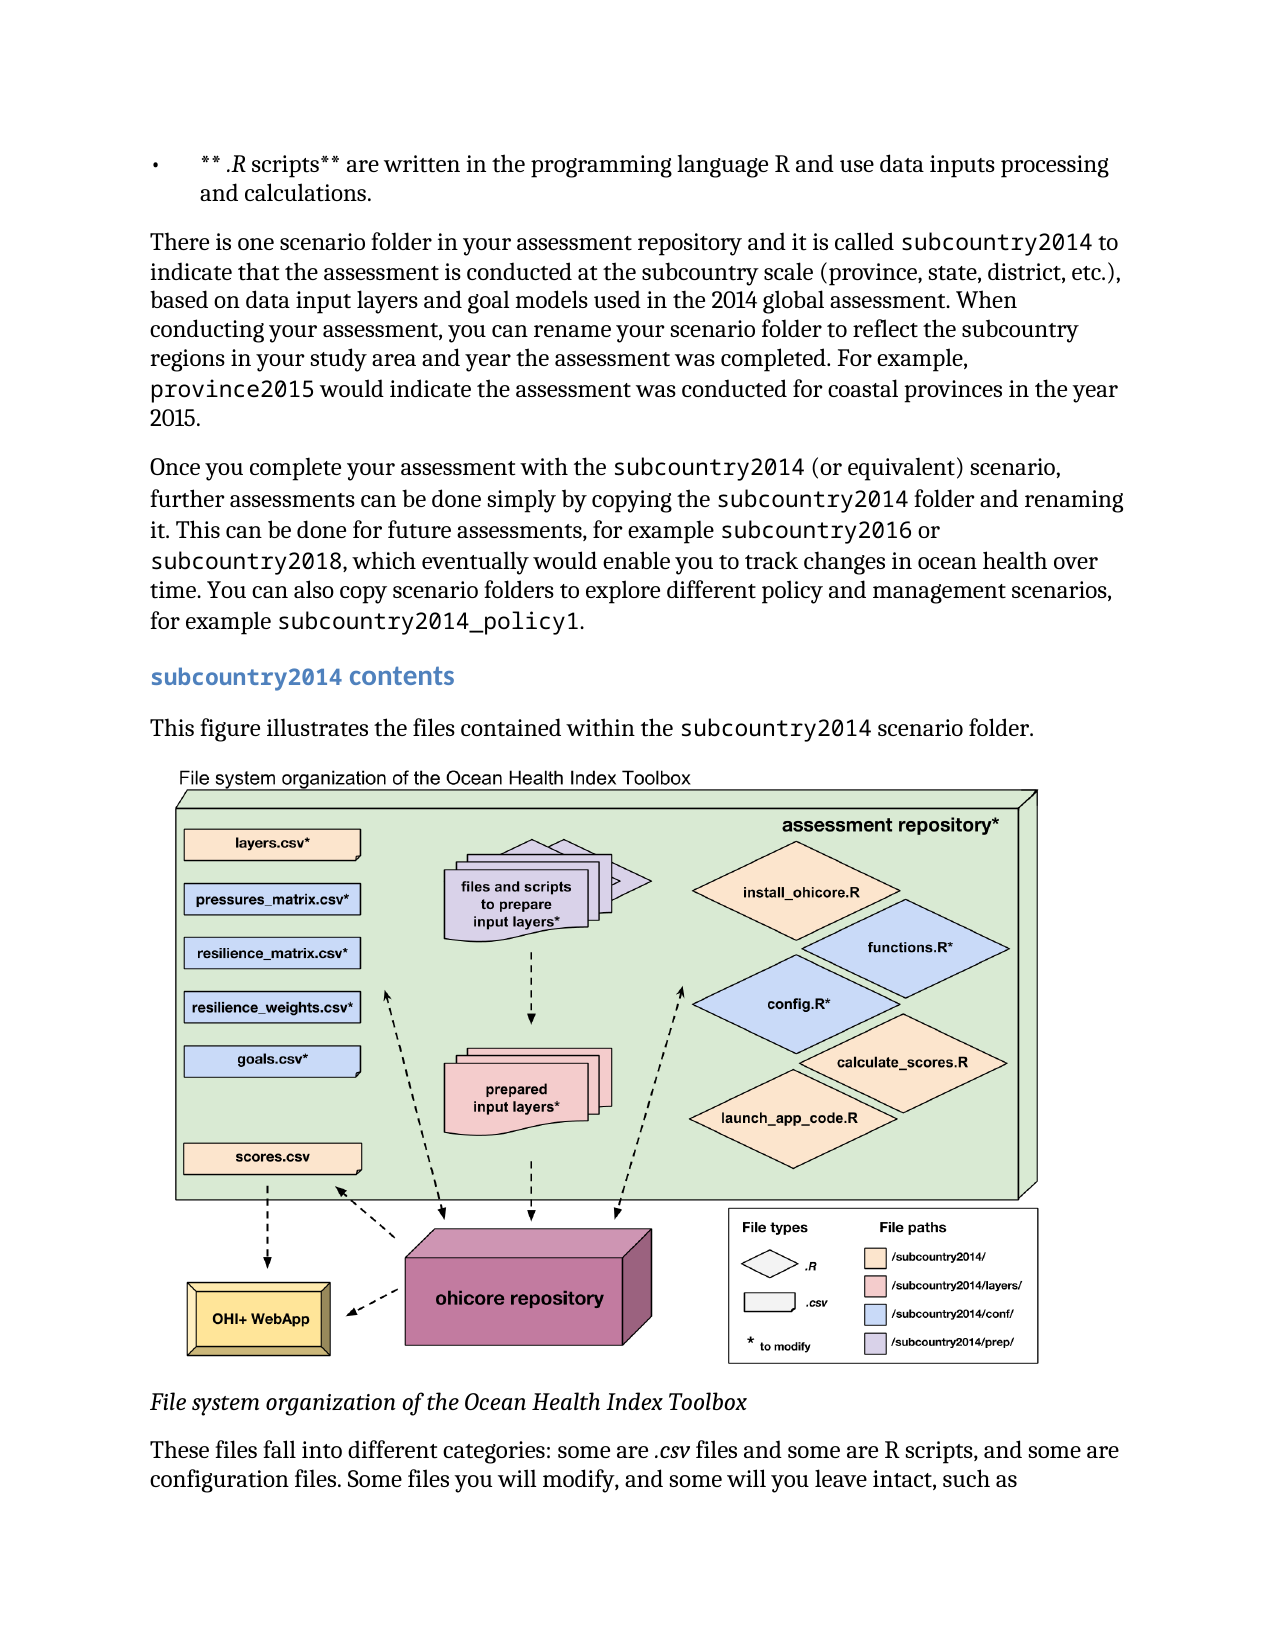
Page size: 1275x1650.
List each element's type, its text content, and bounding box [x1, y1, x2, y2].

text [150, 1436, 1125, 1493]
subtitle subcountry2014 contents [150, 657, 1125, 693]
text Once you complete your assessment with the subcountry2014 (or equivalent) scenario, further assessments can be done simply by copying the subcountry2014 folder and renaming it. This can be done for future assessments, for example subcountry2016 or subcountry2018, which eventually would enable you to track changes in ocean health over time. You can also copy scenario folders to explore different policy and management scenarios, for example subcountry2014_policy1. [150, 451, 1125, 636]
list ** .R scripts** are written in the programming language R and use data inputs processing and calculations. [150, 150, 1125, 207]
text This figure illustrates the files contained within the subcountry2014 scenario folder. [150, 711, 1125, 743]
text File system organization of the Ocean Health Index Toolbox [150, 1388, 1125, 1417]
picture [168, 761, 1062, 1370]
text There is one scenario folder in your assessment repository and it is called subcountry2014 to indicate that the assessment is conducted at the subcountry scale (province, state, district, etc.), based on data input layers and goal models used in the 2014 global assessment. When conducting your assessment, you can rename your scenario folder to reflect the subcountry regions in your study area and year the assessment was completed. For example, province2015 would indicate the assessment was conducted for coastal provinces in the year 2015. [150, 226, 1125, 432]
